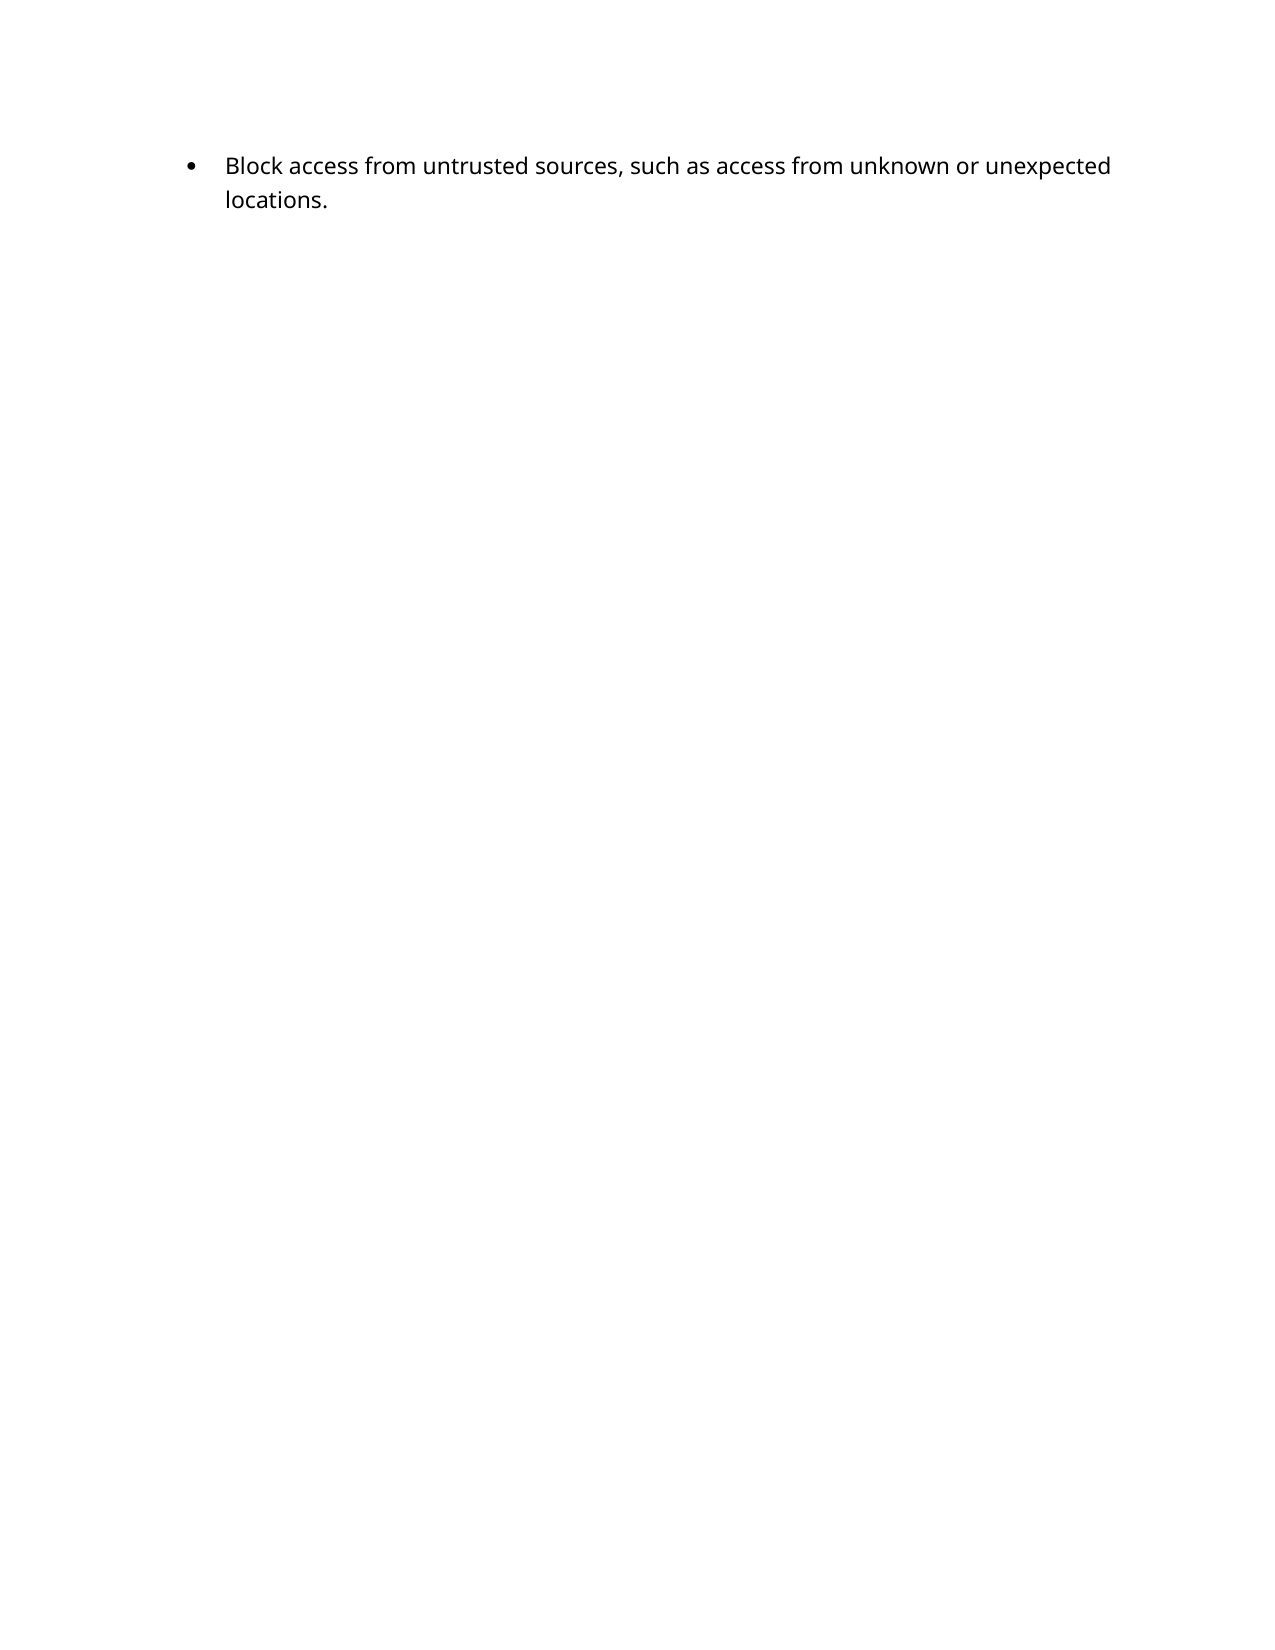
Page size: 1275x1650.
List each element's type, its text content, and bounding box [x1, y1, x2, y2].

list Block access from untrusted sources, such as access from unknown or unexpected locations. [187, 150, 1125, 215]
